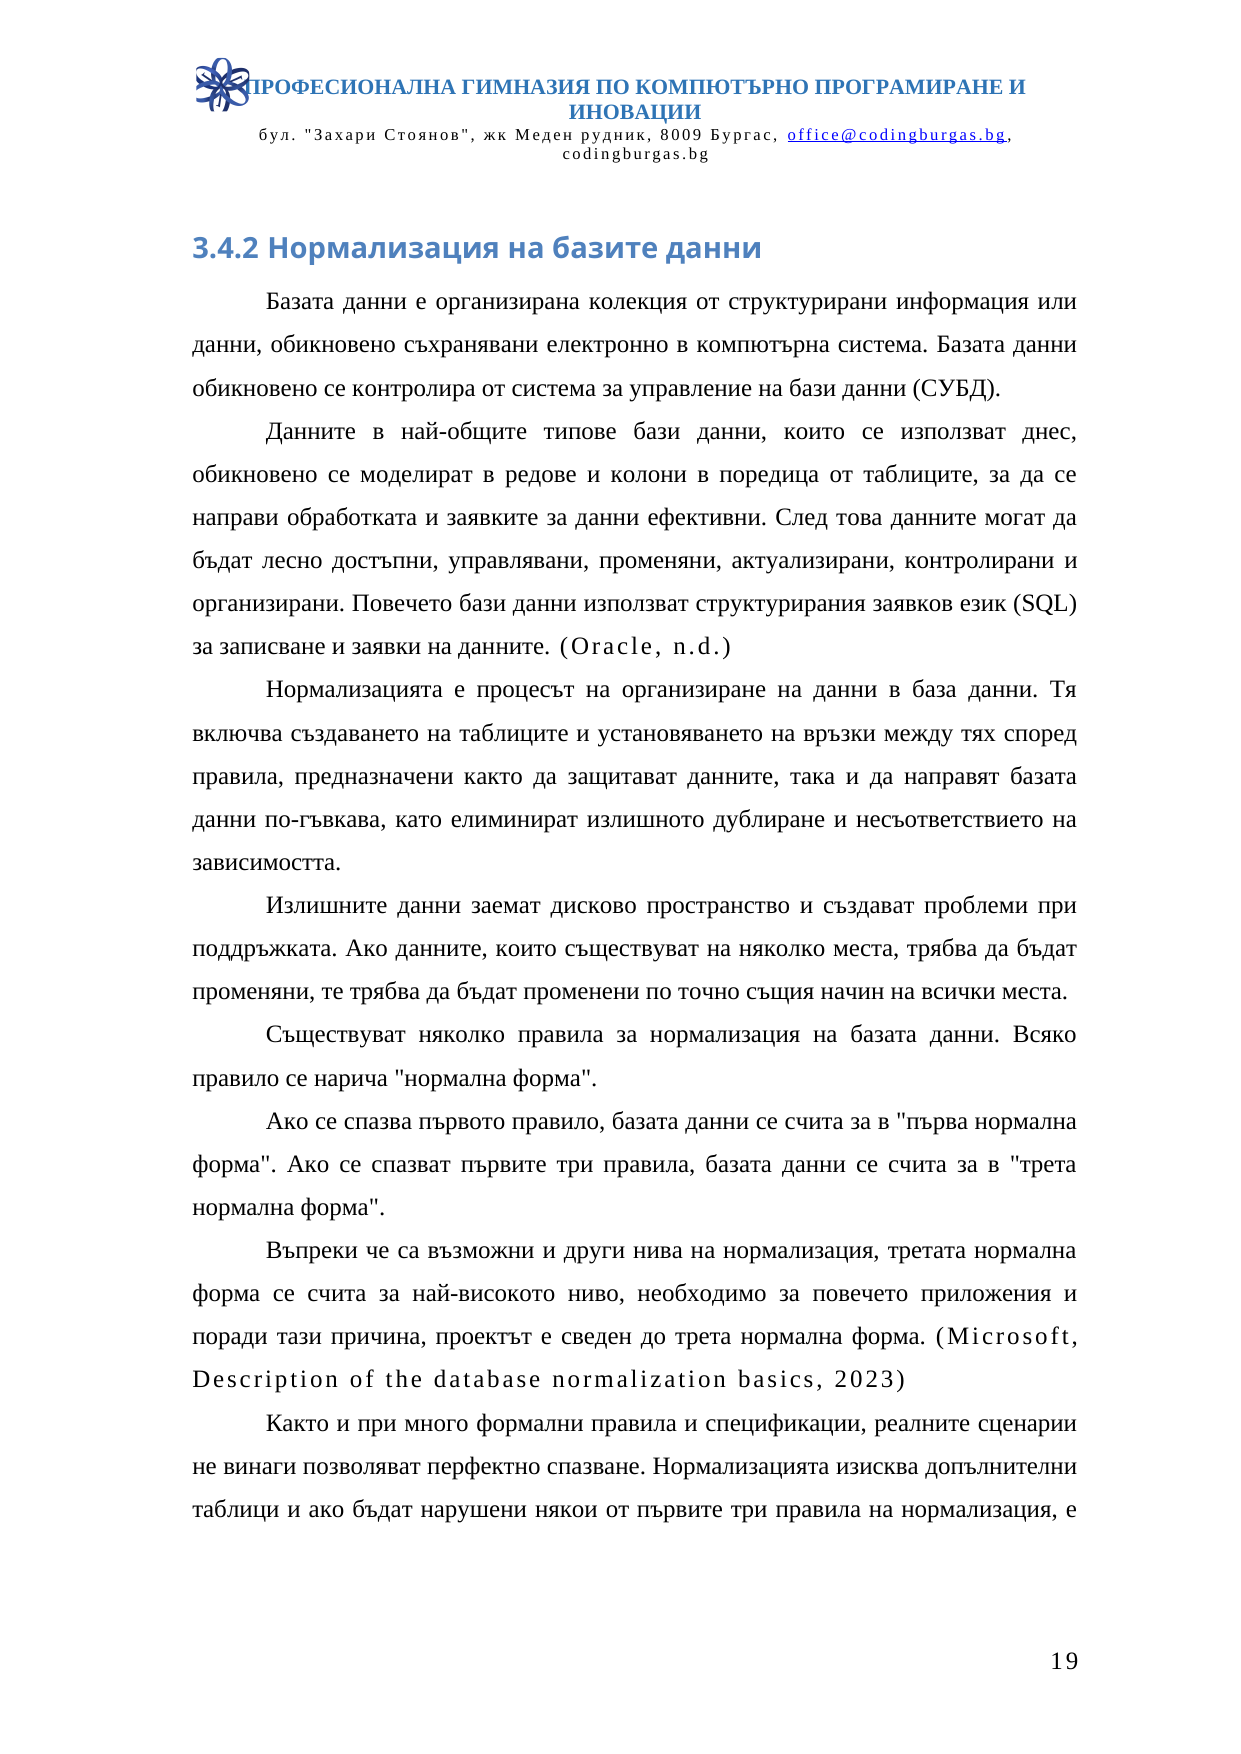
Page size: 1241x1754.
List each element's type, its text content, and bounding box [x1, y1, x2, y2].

text Въпреки че са възможни и други нива на нормализация, третата нормална форма се счита за най-високото ниво, необходимо за повечето приложения и поради тази причина, проектът е сведен до трета нормална форма. [192, 1235, 1078, 1393]
text Излишните данни заемат дисково пространство и създават проблеми при поддръжката. Ако данните, които съществуват на няколко места, трябва да бъдат променяни, те трябва да бъдат променени по точно същия начин на всички места. [192, 890, 1078, 1005]
picture [196, 57, 250, 112]
text Ако се спазва първото правило, базата данни се счита за в "първа нормална форма". Ако се спазват първите три правила, базата данни се счита за в "трета нормална форма". [192, 1106, 1078, 1221]
text Съществуват няколко правила за нормализация на базата данни. Всяко правило се нарича "нормална форма". [192, 1019, 1078, 1091]
text Нормализацията е процесът на организиране на данни в база данни. Тя включва създаването на таблиците и установяването на връзки между тях според правила, предназначени както да защитават данните, така и да направят базата данни по-гъвкава, като елиминират излишното дублиране и несъответствието на зависимостта. [192, 674, 1078, 876]
text Базата данни е организирана колекция от структурирани информация или данни, обикновено съхранявани електронно в компютърна система. Базата данни обикновено се контролира от система за управление на бази данни (СУБД). [192, 286, 1078, 401]
text Данните в най-общите типове бази данни, които се използват днес, обикновено се моделират в редове и колони в поредица от таблиците, за да се направи обработката и заявките за данни ефективни. След това данните могат да бъдат лесно достъпни, управлявани, променяни, актуализирани, контролирани и организирани. Повечето бази данни използват структурирания заявков език (SQL) за записване и заявки на данните. [192, 416, 1078, 660]
subtitle Нормализация на базите данни [192, 227, 1078, 267]
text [192, 1408, 1078, 1523]
